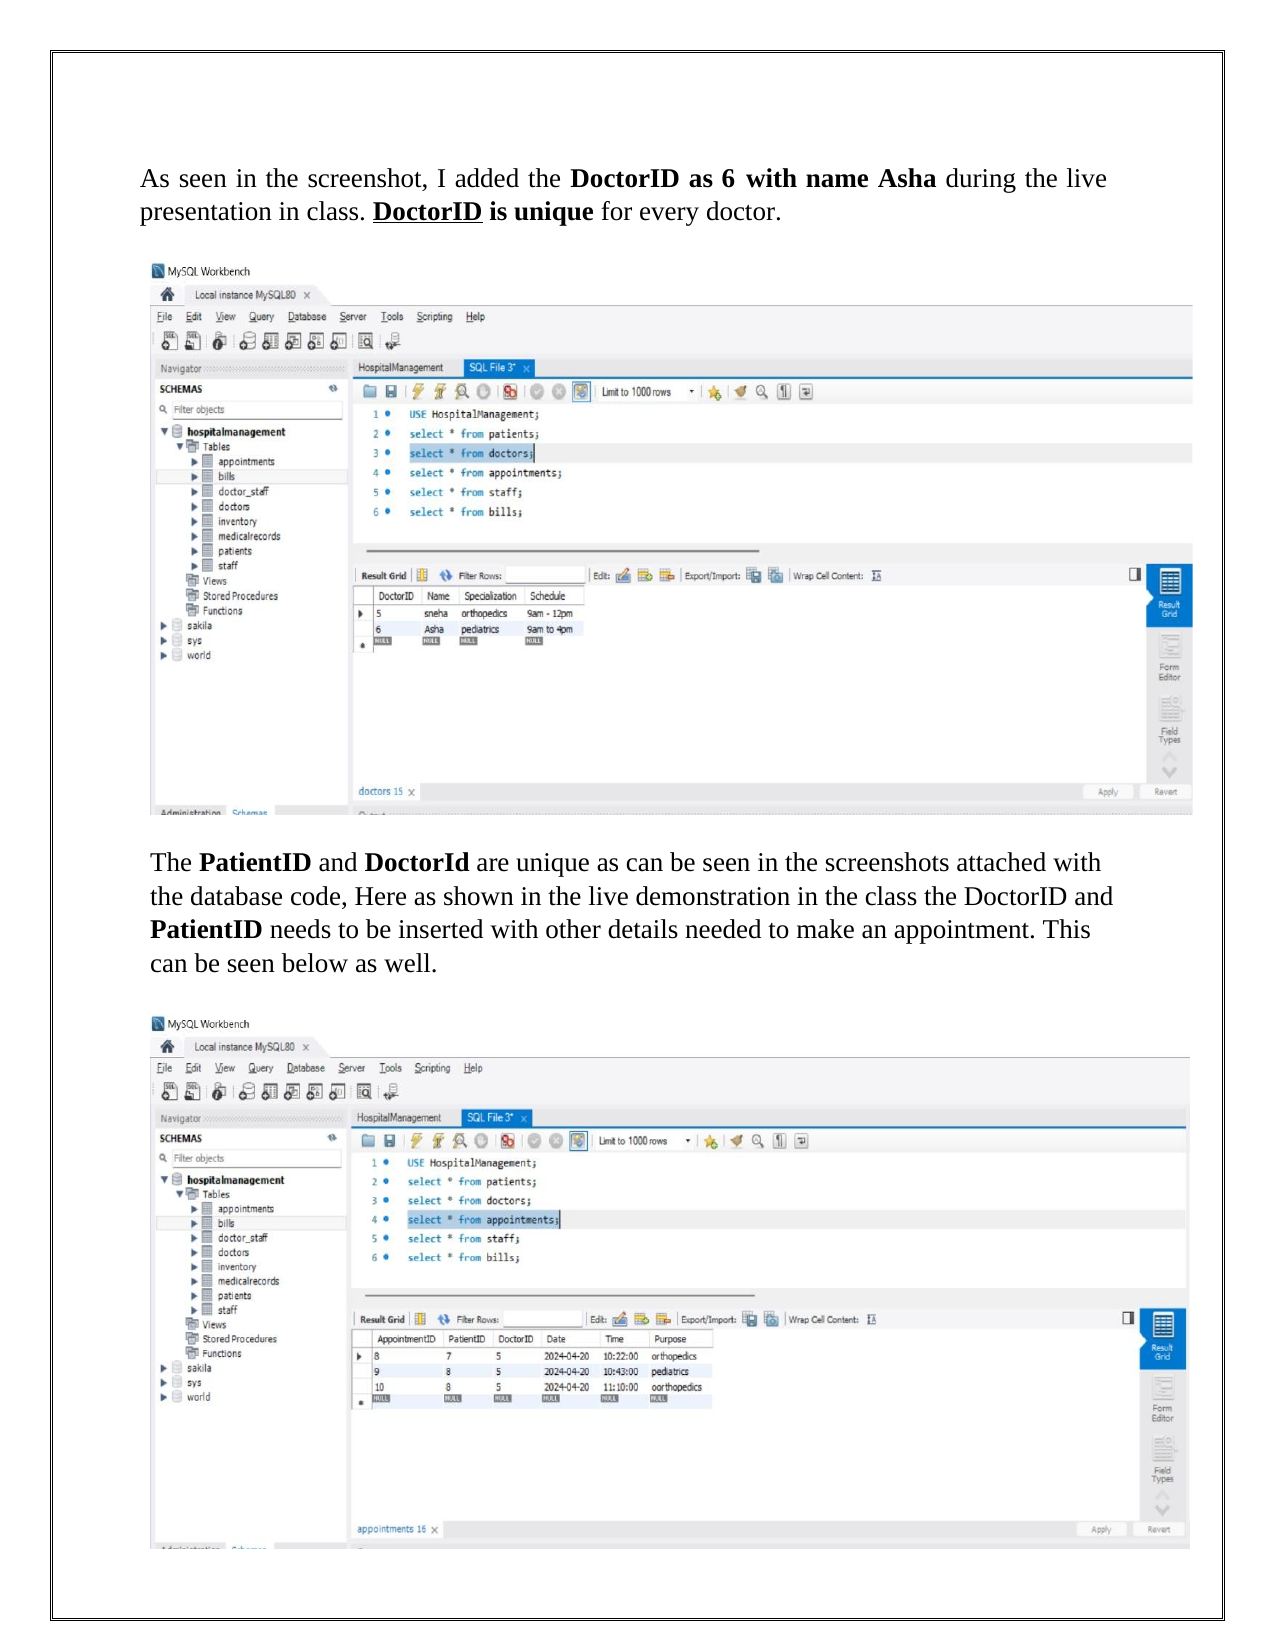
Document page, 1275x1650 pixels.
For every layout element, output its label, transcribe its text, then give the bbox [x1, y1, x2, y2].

text The PatientID and DoctorId are unique as can be seen in the screenshots attached with the database code, Here as shown in the live demonstration in the class the DoctorID and PatientID needs to be inserted with other details needed to make an appointment. This can be seen below as well. [150, 847, 1119, 978]
picture [150, 260, 1193, 815]
picture [150, 1014, 1190, 1549]
text As seen in the screenshot, I added the DoctorID as 6 with name Asha during the live presentation in class. DoctorID is unique for every doctor. [139, 162, 1123, 226]
